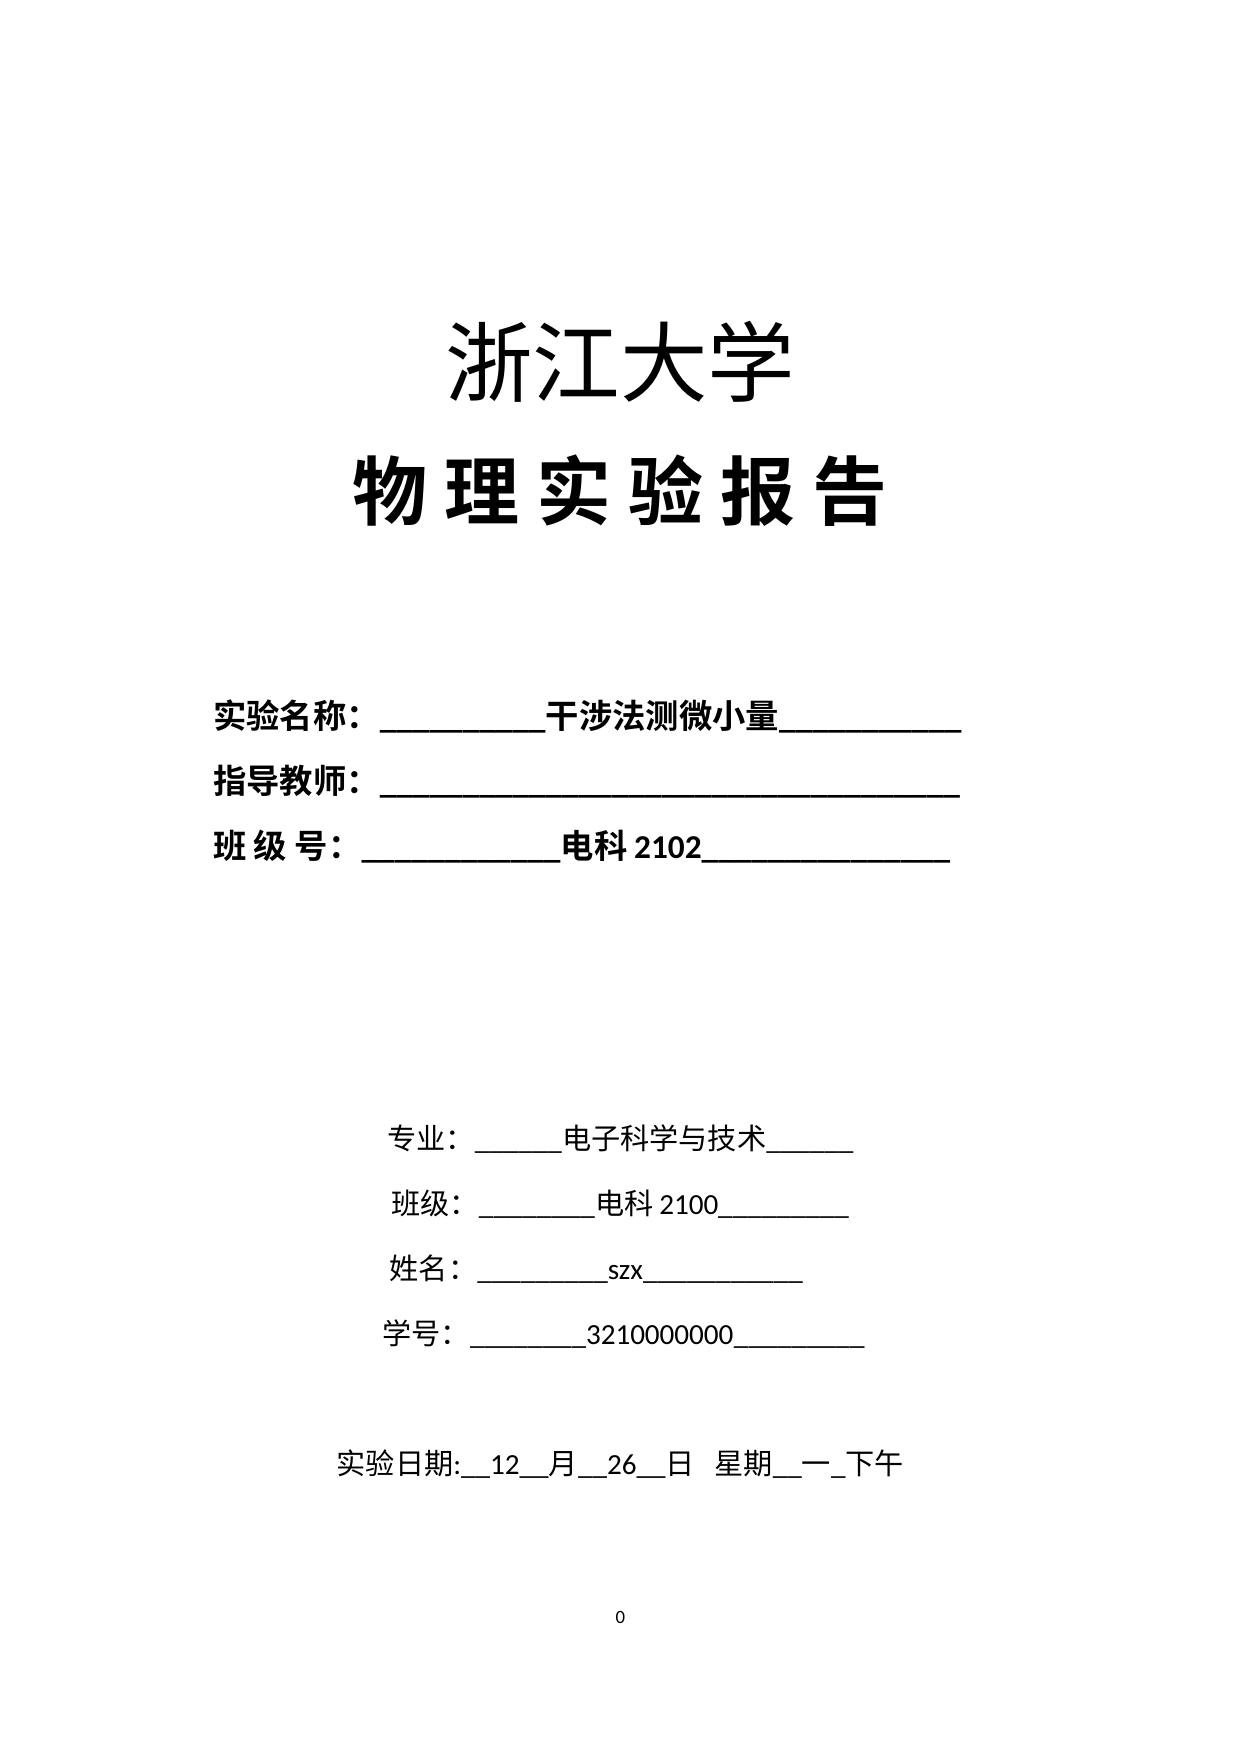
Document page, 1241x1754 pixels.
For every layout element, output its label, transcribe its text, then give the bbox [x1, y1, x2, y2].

text 实验名称：__________干涉法测微小量___________ [112, 682, 1128, 747]
text 专业：______电子科学与技术______ [112, 1104, 1128, 1169]
text 实验日期:__12__月__26__日 星期__一_下午 [112, 1429, 1128, 1494]
text 浙江大学 [112, 292, 1128, 422]
text 指导教师：___________________________________ [112, 747, 1128, 812]
text 班级：________电科2100_________ [112, 1169, 1128, 1234]
text 学号：________3210000000_________ [112, 1299, 1128, 1364]
text 物 理 实 验 报 告 [112, 422, 1128, 552]
text 班 级 号：____________电科2102_______________ [112, 812, 1128, 877]
text 姓名：_________szx___________ [112, 1234, 1128, 1299]
